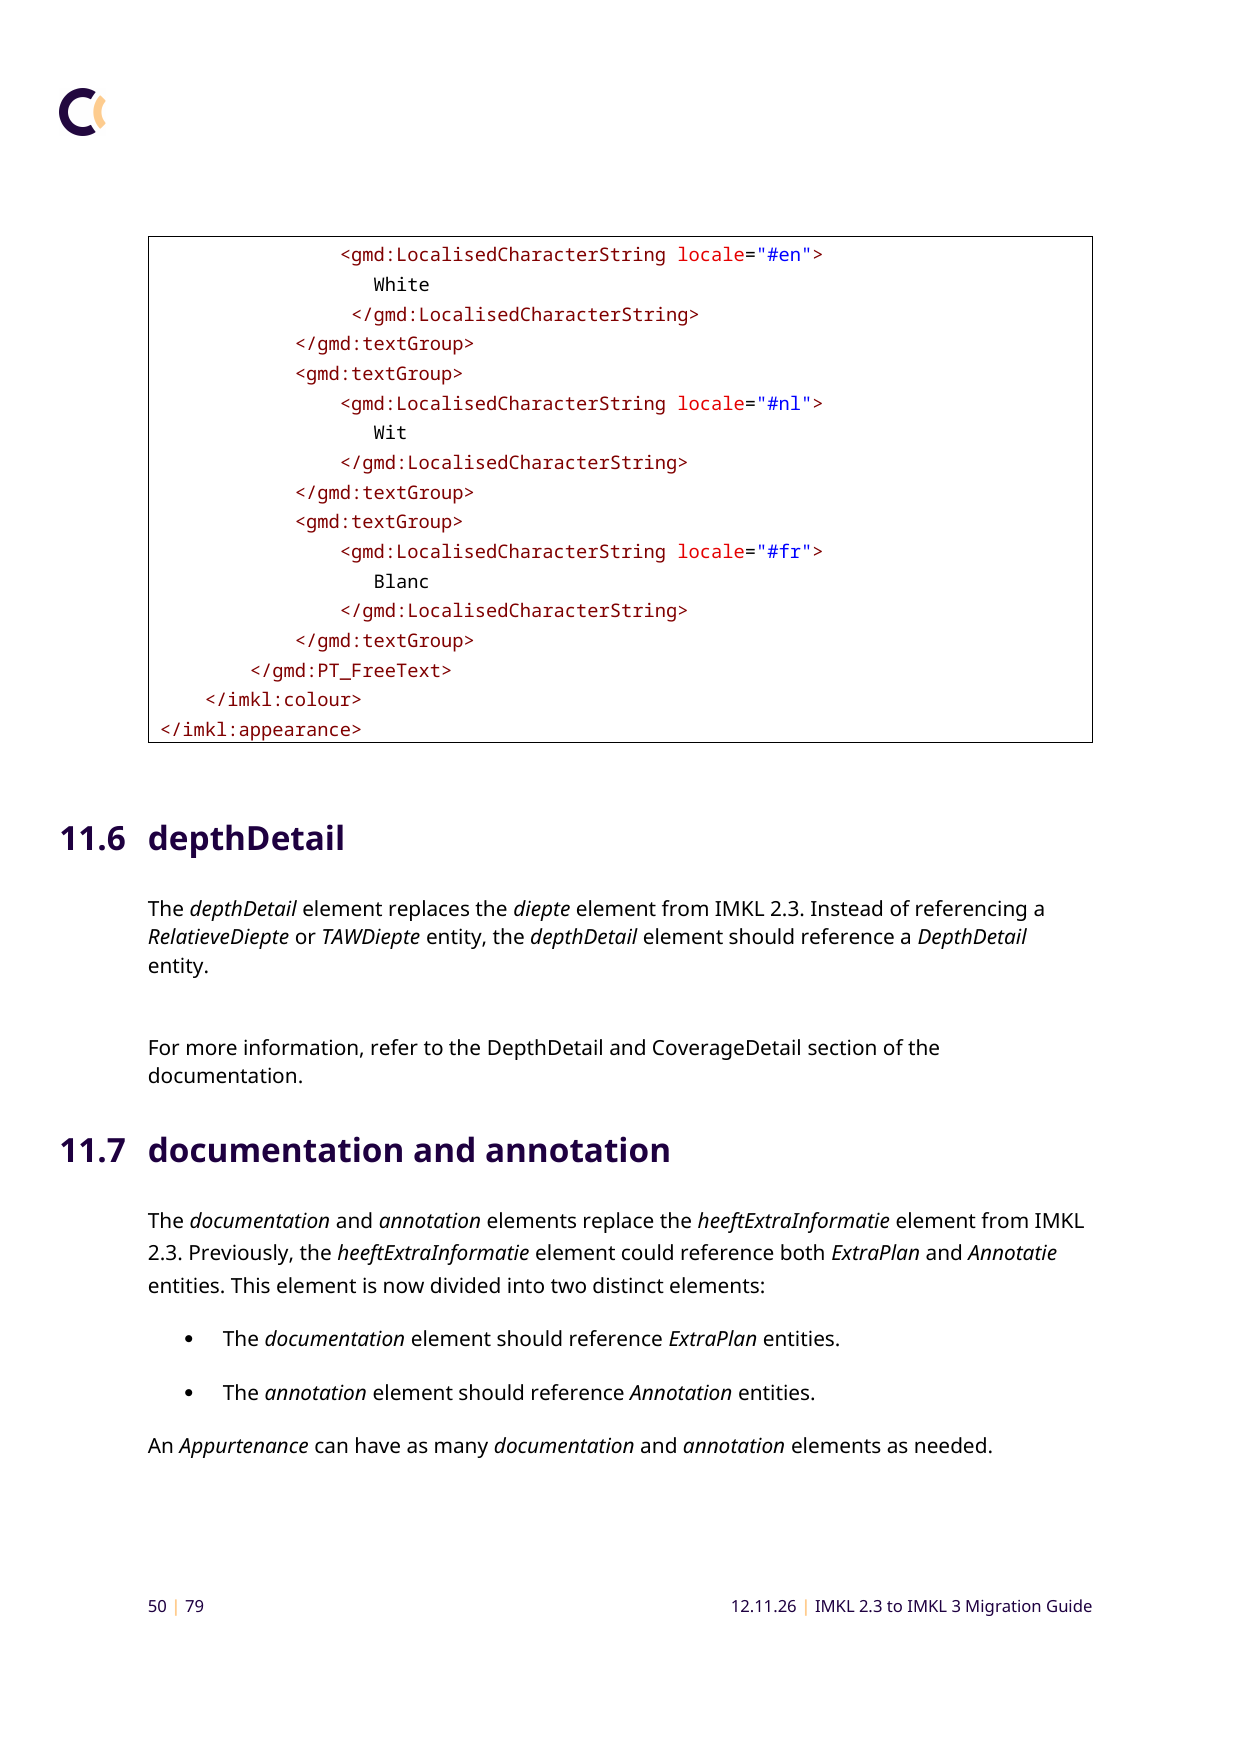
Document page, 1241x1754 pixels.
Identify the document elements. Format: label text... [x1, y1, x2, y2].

text For more information, refer to the DepthDetail and CoverageDetail section of the documentation. [148, 1033, 1092, 1089]
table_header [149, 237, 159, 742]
list The documentation element should reference ExtraPlan entities. [185, 1324, 1092, 1353]
subtitle documentation and annotation [59, 1127, 1092, 1172]
list The annotation element should reference Annotation entities. [185, 1378, 1092, 1406]
subtitle depthDetail [59, 815, 1092, 861]
text An Appurtenance can have as many documentation and annotation elements as needed. [148, 1431, 1092, 1460]
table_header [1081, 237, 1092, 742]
text The documentation and annotation elements replace the heeftExtraInformatie element from IMKL 2.3. Previously, the heeftExtraInformatie element could reference both ExtraPlan and Annotatie entities. This element is now divided into two distinct elements: [148, 1206, 1092, 1299]
picture [59, 88, 106, 136]
text The depthDetail element replaces the diepte element from IMKL 2.3. Instead of referencing a RelatieveDiepte or TAWDiepte entity, the depthDetail element should reference a DepthDetail entity. [148, 894, 1092, 979]
